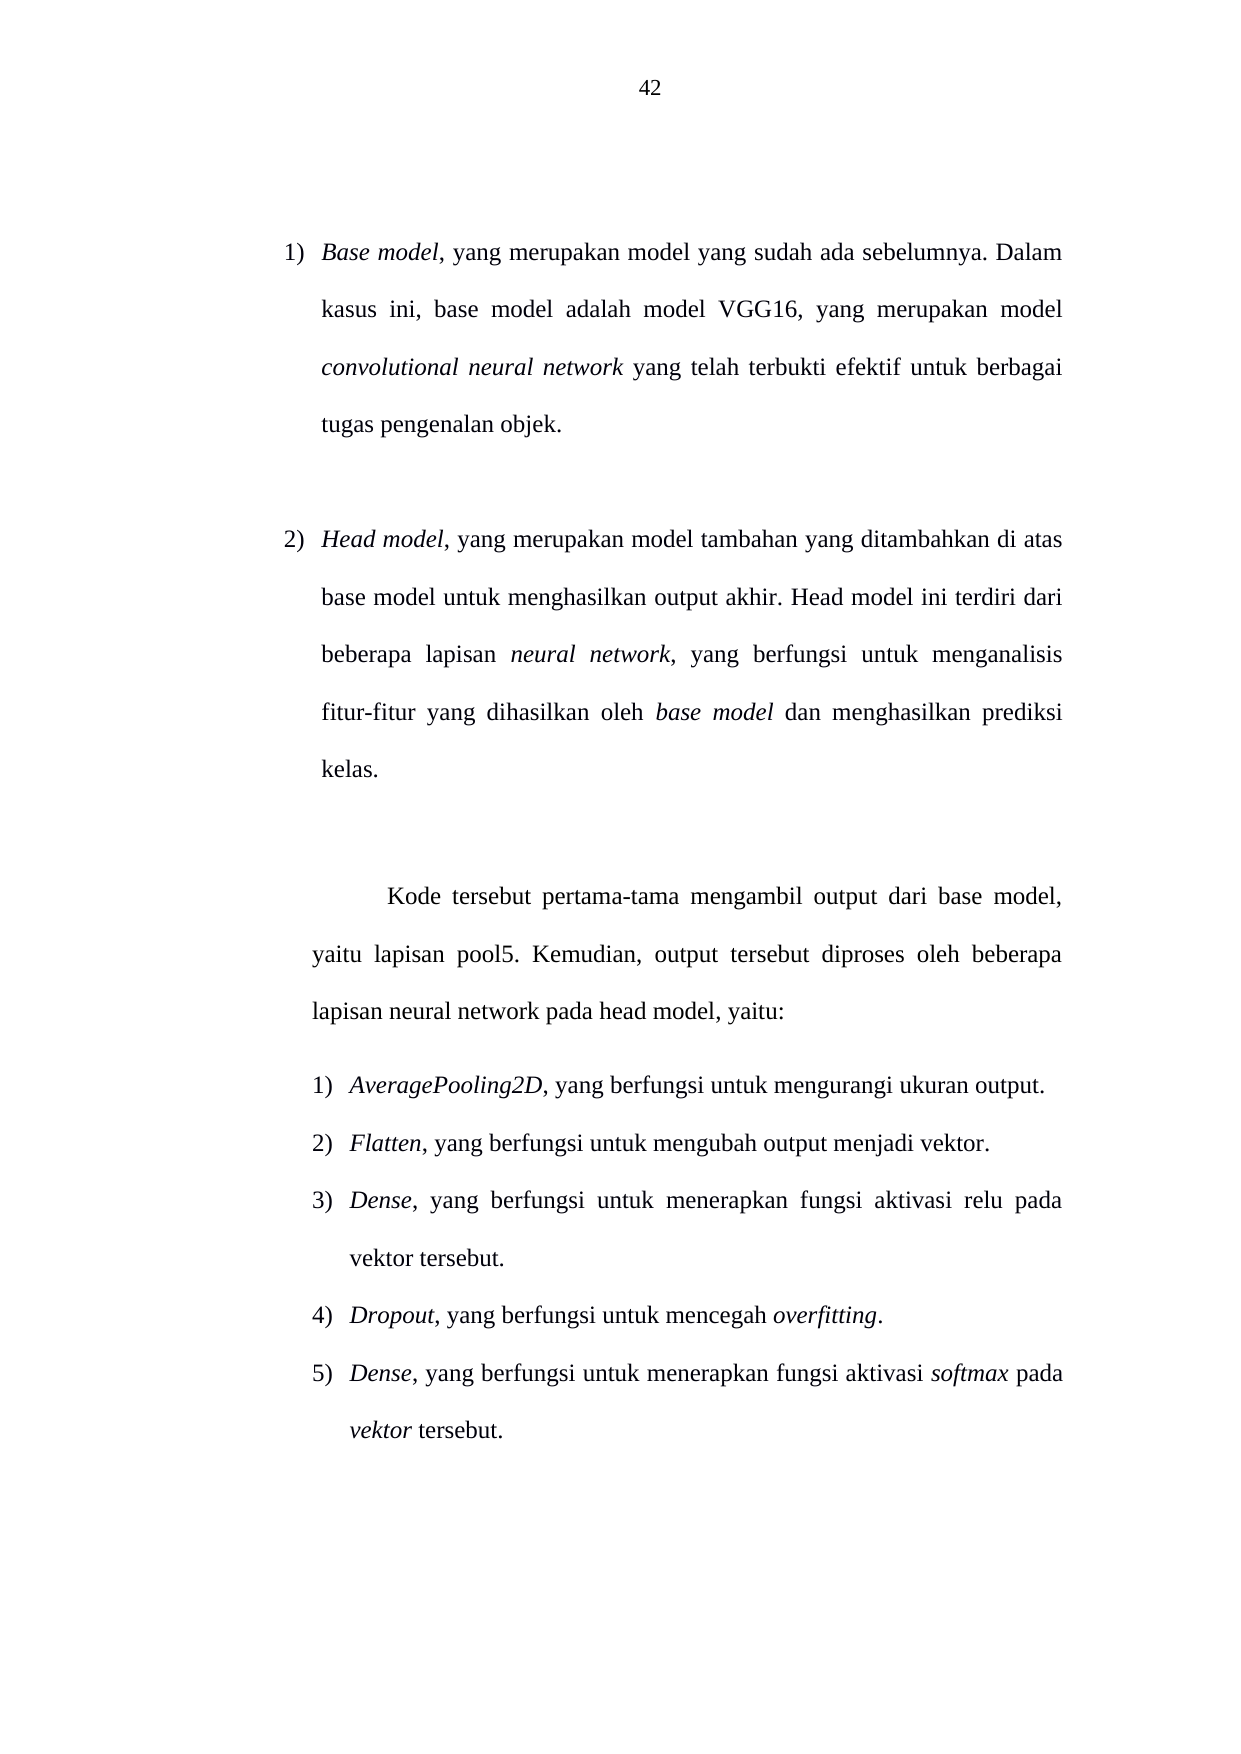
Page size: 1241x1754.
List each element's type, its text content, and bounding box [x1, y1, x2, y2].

list Dropout, yang berfungsi untuk mencegah overfitting. [312, 1300, 1063, 1329]
list Base model, yang merupakan model yang sudah ada sebelumnya. Dalam kasus ini, base model adalah model VGG16, yang merupakan model convolutional neural network yang telah terbukti efektif untuk berbagai tugas pengenalan objek. [284, 237, 1063, 438]
list AveragePooling2D, yang berfungsi untuk mengurangi ukuran output. [312, 1070, 1063, 1099]
list Dense, yang berfungsi untuk menerapkan fungsi aktivasi softmax pada vektor tersebut. [312, 1358, 1063, 1444]
text Kode tersebut pertama-tama mengambil output dari base model, yaitu lapisan pool5. Kemudian, output tersebut diproses oleh beberapa lapisan neural network pada head model, yaitu: [312, 881, 1063, 1025]
list Flatten, yang berfungsi untuk mengubah output menjadi vektor. [312, 1128, 1063, 1157]
list Head model, yang merupakan model tambahan yang ditambahkan di atas base model untuk menghasilkan output akhir. Head model ini terdiri dari beberapa lapisan neural network, yang berfungsi untuk menganalisis fitur-fitur yang dihasilkan oleh base model dan menghasilkan prediksi kelas. [284, 524, 1063, 783]
list Dense, yang berfungsi untuk menerapkan fungsi aktivasi relu pada vektor tersebut. [312, 1185, 1063, 1272]
